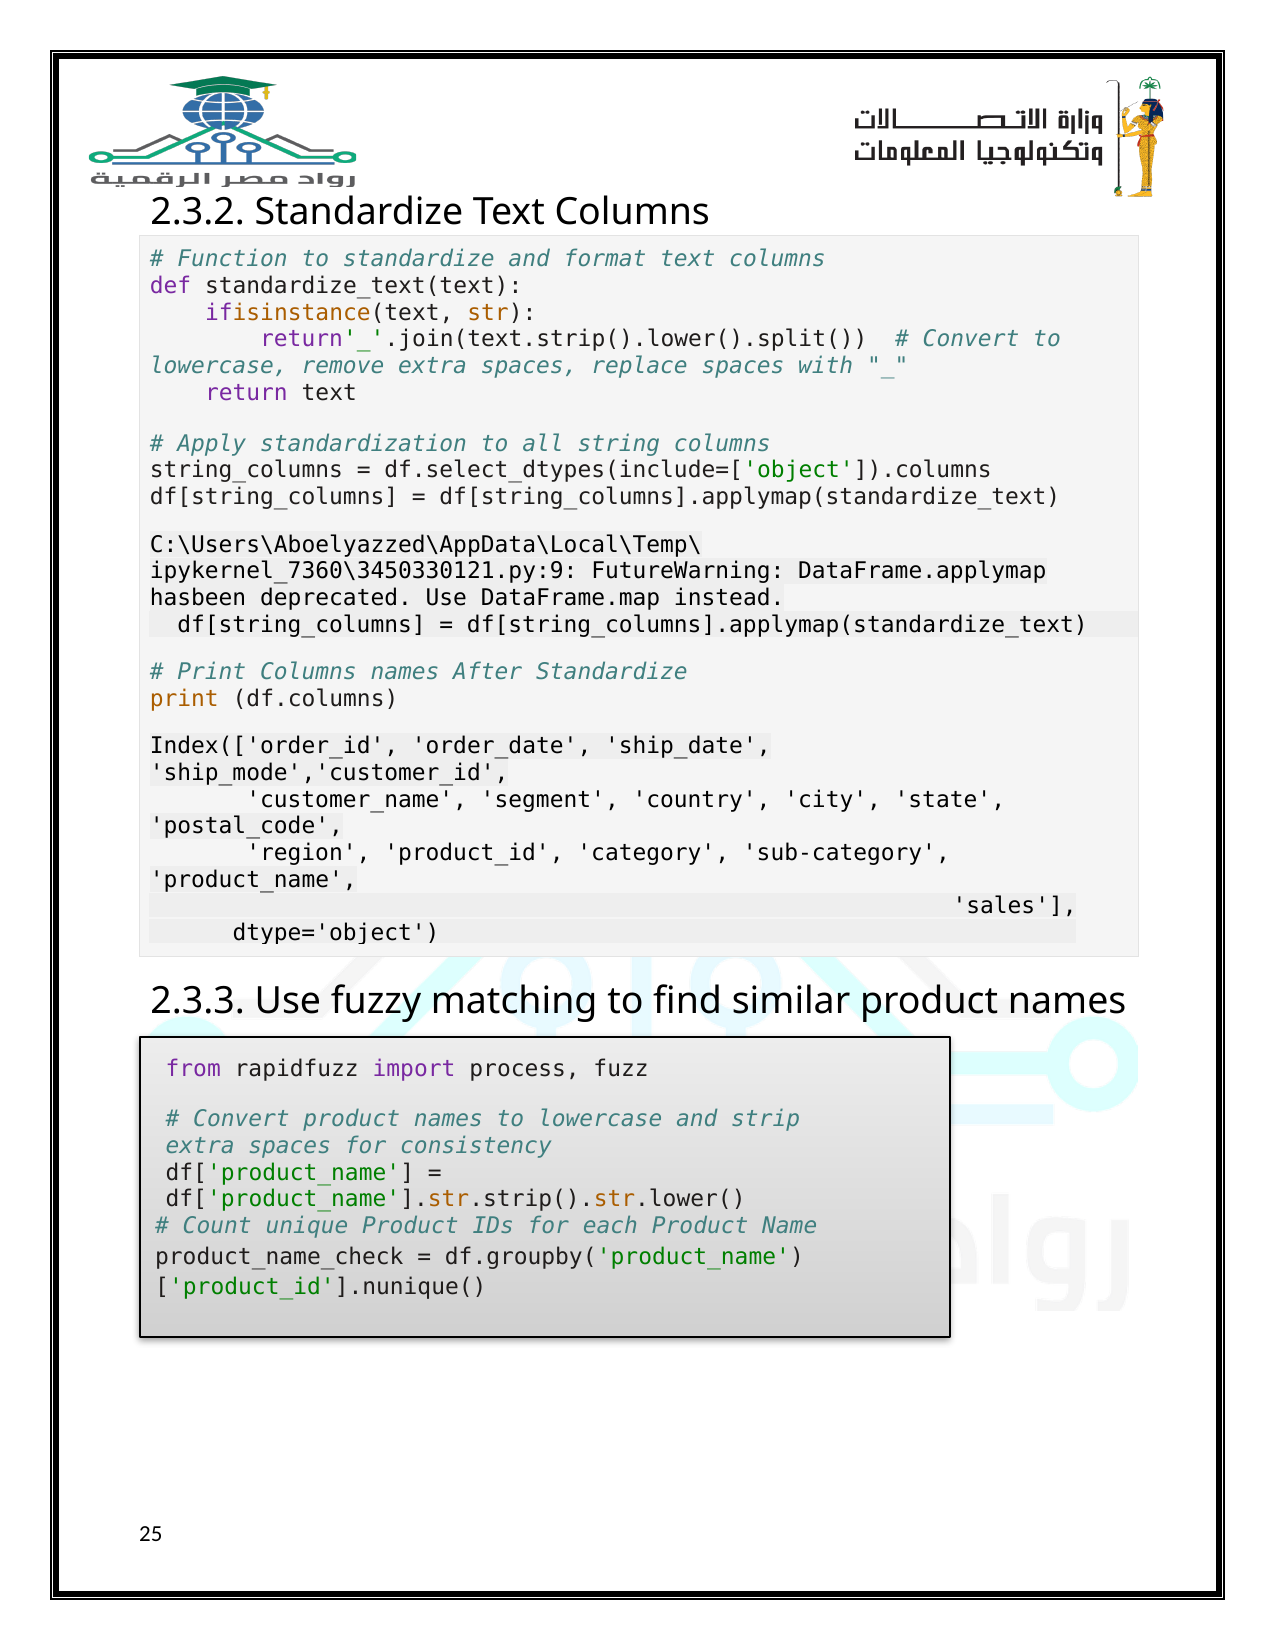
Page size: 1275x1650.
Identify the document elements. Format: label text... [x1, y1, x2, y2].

text 2.3.2. Standardize Text Columns [150, 184, 1138, 234]
picture [88, 76, 357, 187]
picture [855, 76, 1164, 197]
text 2.3.3. Use fuzzy matching to find similar product names [150, 973, 1138, 1024]
table_header # Function to standardize and format text columns def standardize_text(text): ifisinstance(text, str): return'_'.join(text.strip().lower().split()) # Convert to lowercase, remove extra spaces, replace spaces with "_" return text # Apply standardization to all string columns string_columns = df.select_dtypes(include=['object']).columns df[string_columns] = df[string_columns].applymap(standardize_text) C:\Users\Aboelyazzed\AppData\Local\Temp\ ipykernel_7360\3450330121.py:9: FutureWarning: DataFrame.applymap hasbeen deprecated. Use DataFrame.map instead. # Print Columns names After Standardize print (df.columns) Index(['order_id', 'order_date', 'ship_date', 'ship_mode','customer_id', [140, 236, 1138, 956]
